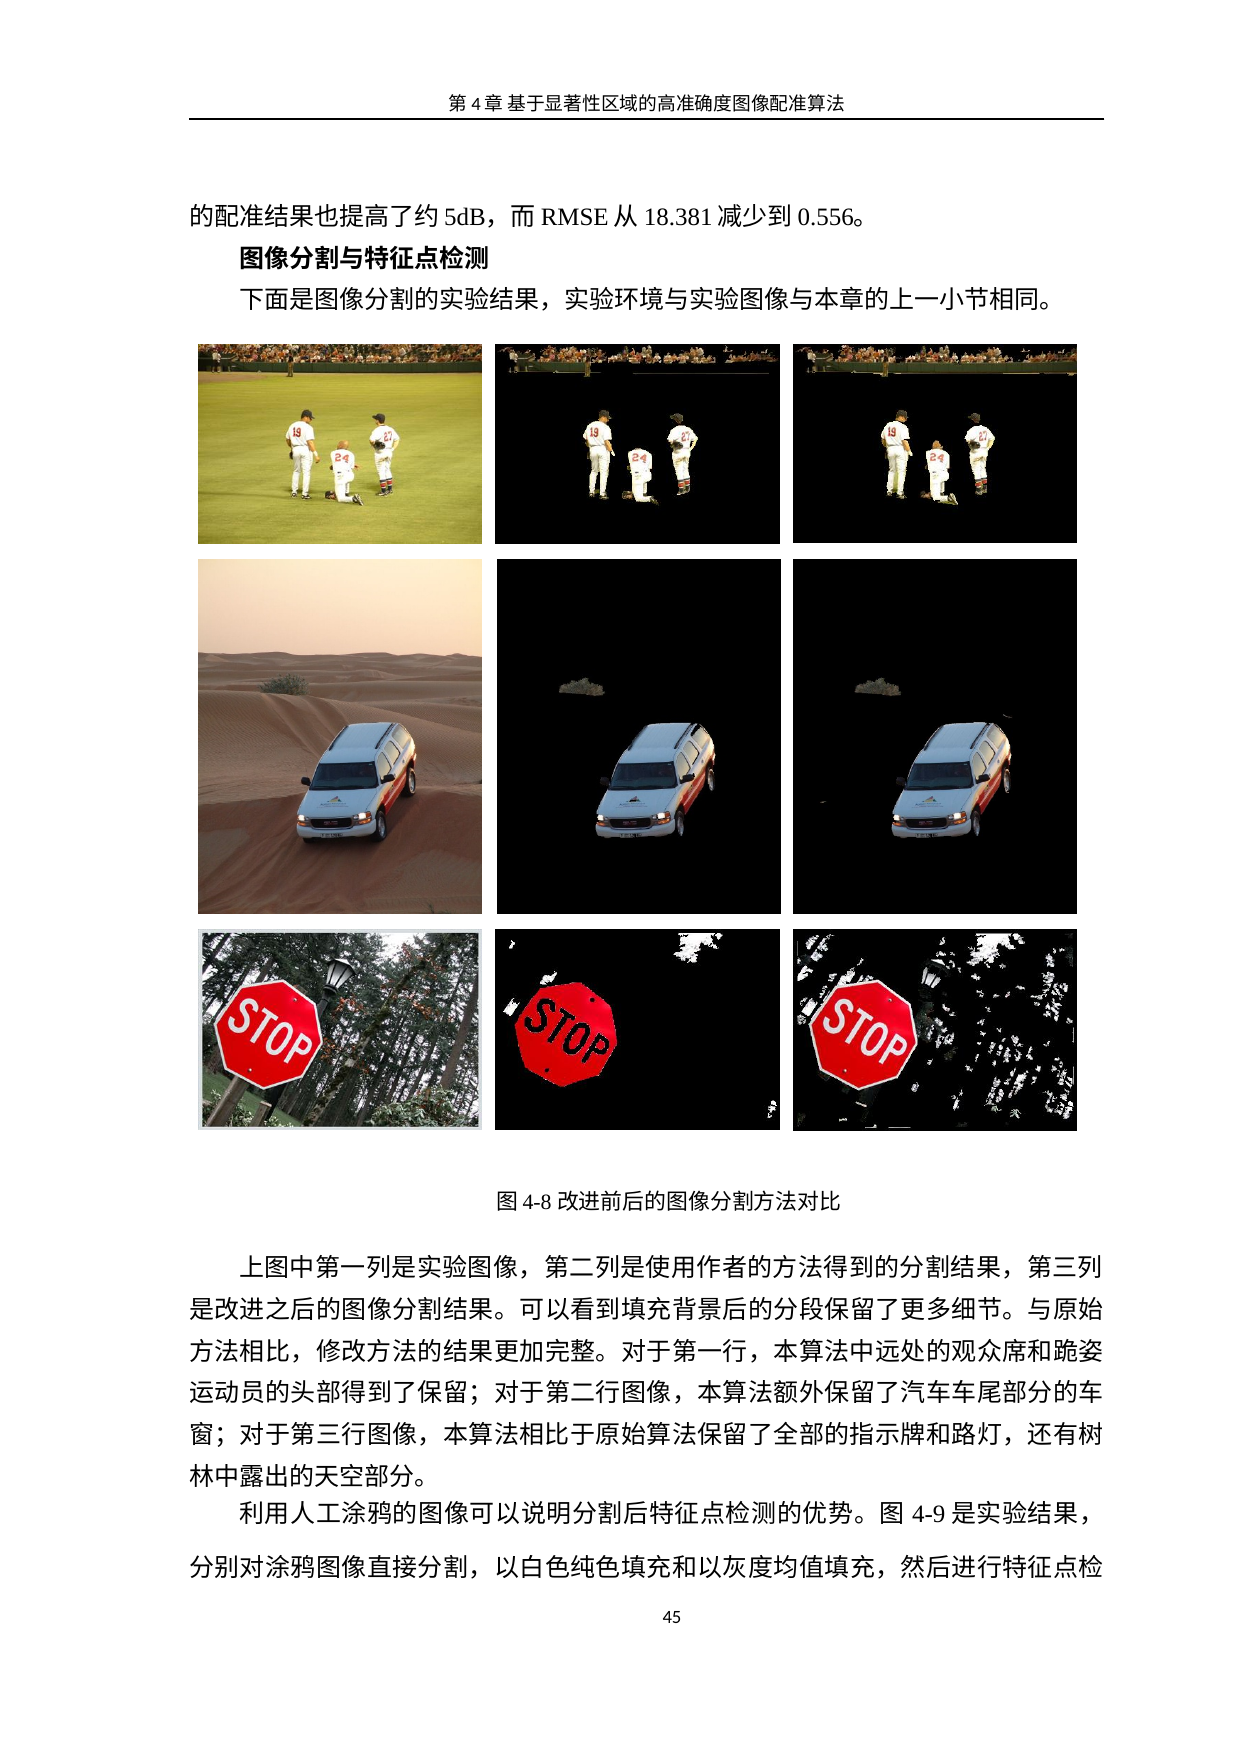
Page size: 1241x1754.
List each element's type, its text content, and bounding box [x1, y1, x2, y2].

picture [198, 344, 482, 544]
picture [198, 559, 482, 914]
picture [793, 559, 1077, 914]
text 利用人工涂鸦的图像可以说明分割后特征点检测的优势。图4-9是实验结果，分别对涂鸦图像直接分割，以白色纯色填充和以灰度均值填充，然后进行特征点检测。其中第一幅涂鸦图像是本人在Rob Hess提供的实验图像上的人工改动。 [189, 1493, 1104, 1584]
picture [495, 929, 780, 1130]
text 下面是图像分割的实验结果，实验环境与实验图像与本章的上一小节相同。 [189, 276, 1104, 317]
picture [495, 344, 780, 544]
subtitle 图4-8 改进前后的图像分割方法对比 [189, 1189, 1104, 1214]
picture [793, 929, 1077, 1131]
picture [198, 929, 482, 1130]
text 图像分割与特征点检测 [189, 234, 1104, 276]
picture [793, 344, 1077, 543]
text 上图中第一列是实验图像，第二列是使用作者的方法得到的分割结果，第三列是改进之后的图像分割结果。可以看到填充背景后的分段保留了更多细节。与原始方法相比，修改方法的结果更加完整。对于第一行，本算法中远处的观众席和跪姿运动员的头部得到了保留；对于第二行图像，本算法额外保留了汽车车尾部分的车窗；对于第三行图像，本算法相比于原始算法保留了全部的指示牌和路灯，还有树林中露出的天空部分。 [189, 1243, 1104, 1493]
picture [497, 559, 781, 914]
text 从实验结果可以看出，基于显著性图像的SIFT检测获得了更多的特征点，实现的配准结果也提高了约5dB，而RMSE从18.381减少到0.556。 [189, 192, 1104, 234]
